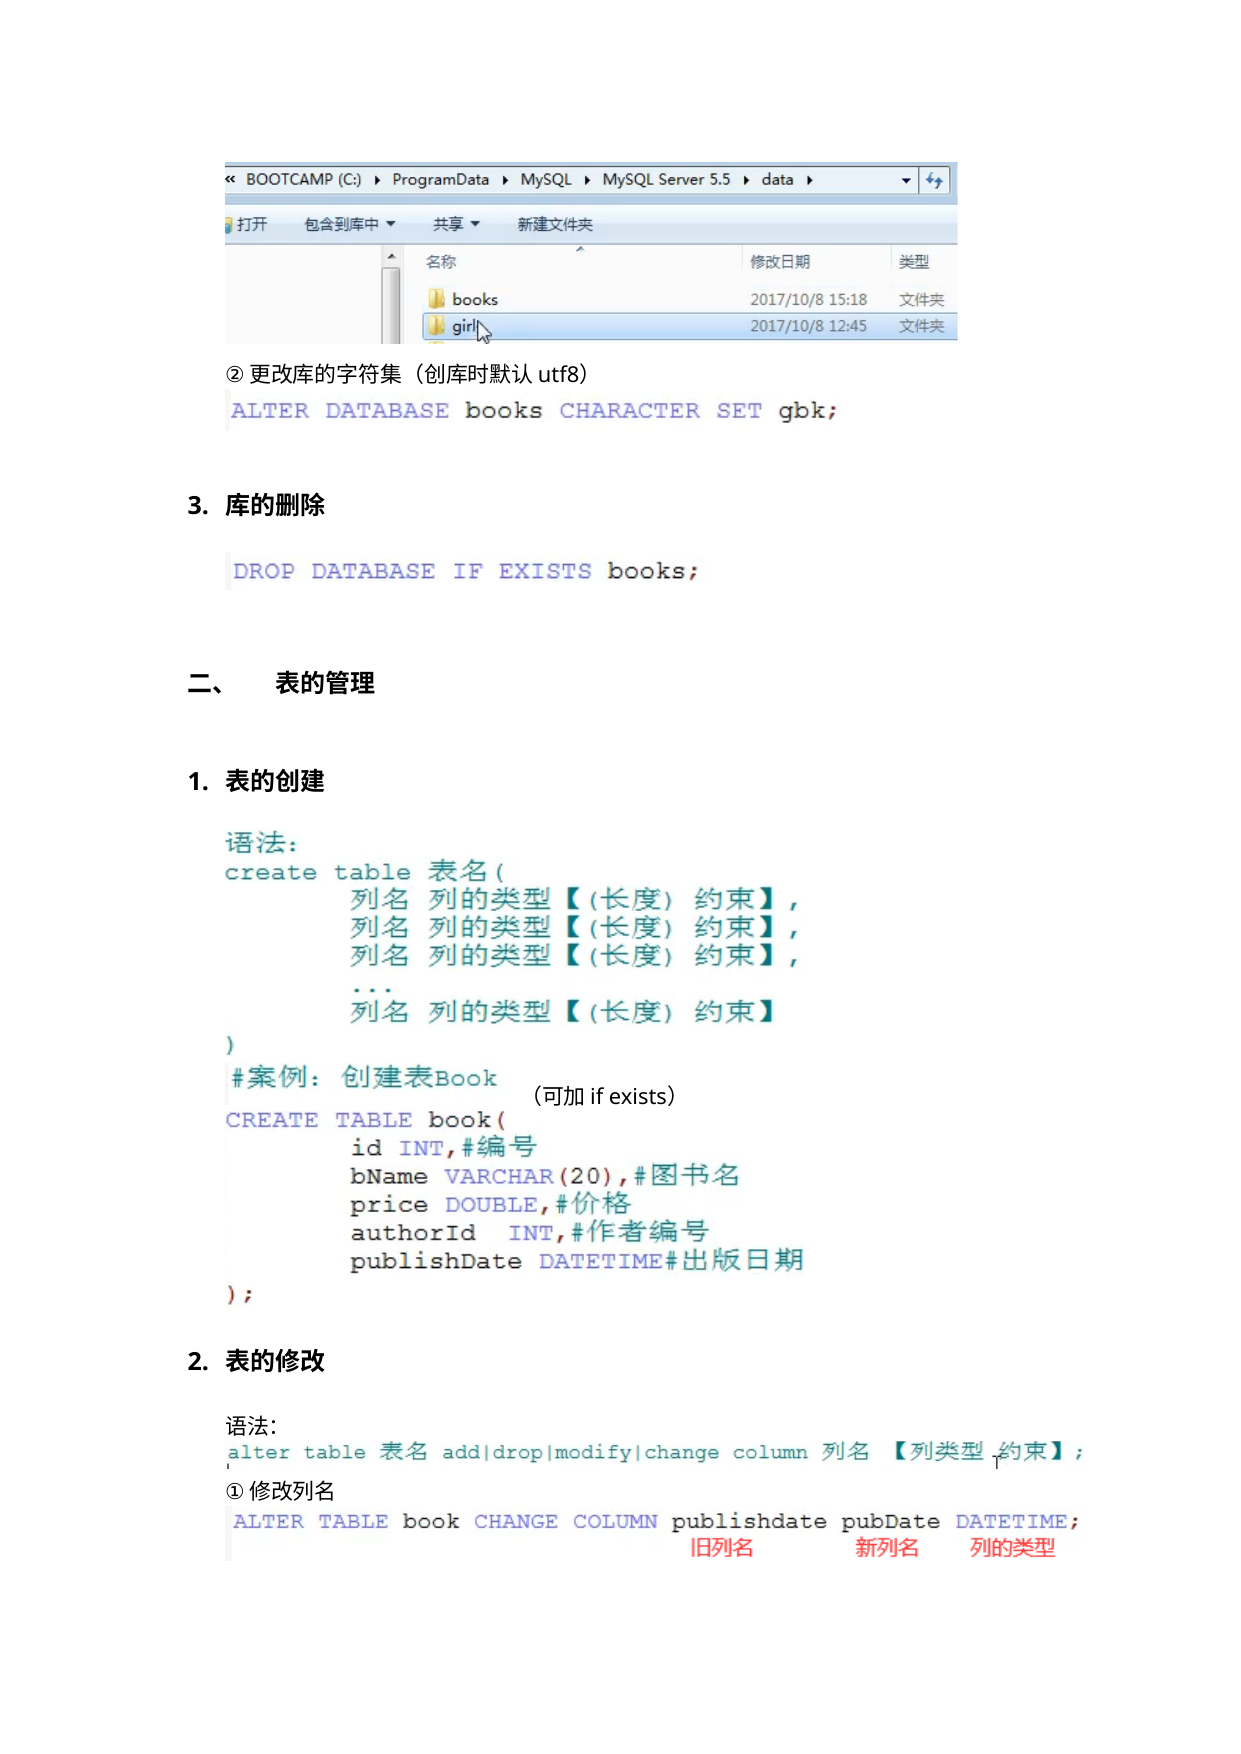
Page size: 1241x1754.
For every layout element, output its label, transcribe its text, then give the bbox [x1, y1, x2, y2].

picture [224, 828, 806, 1105]
subtitle 表的创建 [187, 747, 1053, 812]
picture [224, 1111, 811, 1311]
text 修改列名 [225, 1473, 1053, 1506]
text 更改库的字符集（创库时默认utf8） [187, 357, 1053, 389]
text 语法： [187, 1408, 1053, 1441]
subtitle 表的修改 [187, 1327, 1053, 1392]
picture [225, 1506, 1091, 1561]
subtitle 表的管理 [187, 649, 1053, 714]
picture [225, 162, 958, 344]
subtitle 库的删除 [187, 471, 1053, 536]
picture [225, 1441, 1091, 1469]
picture [225, 389, 849, 431]
picture [225, 552, 710, 590]
text （可加if exists） [225, 1062, 1053, 1111]
